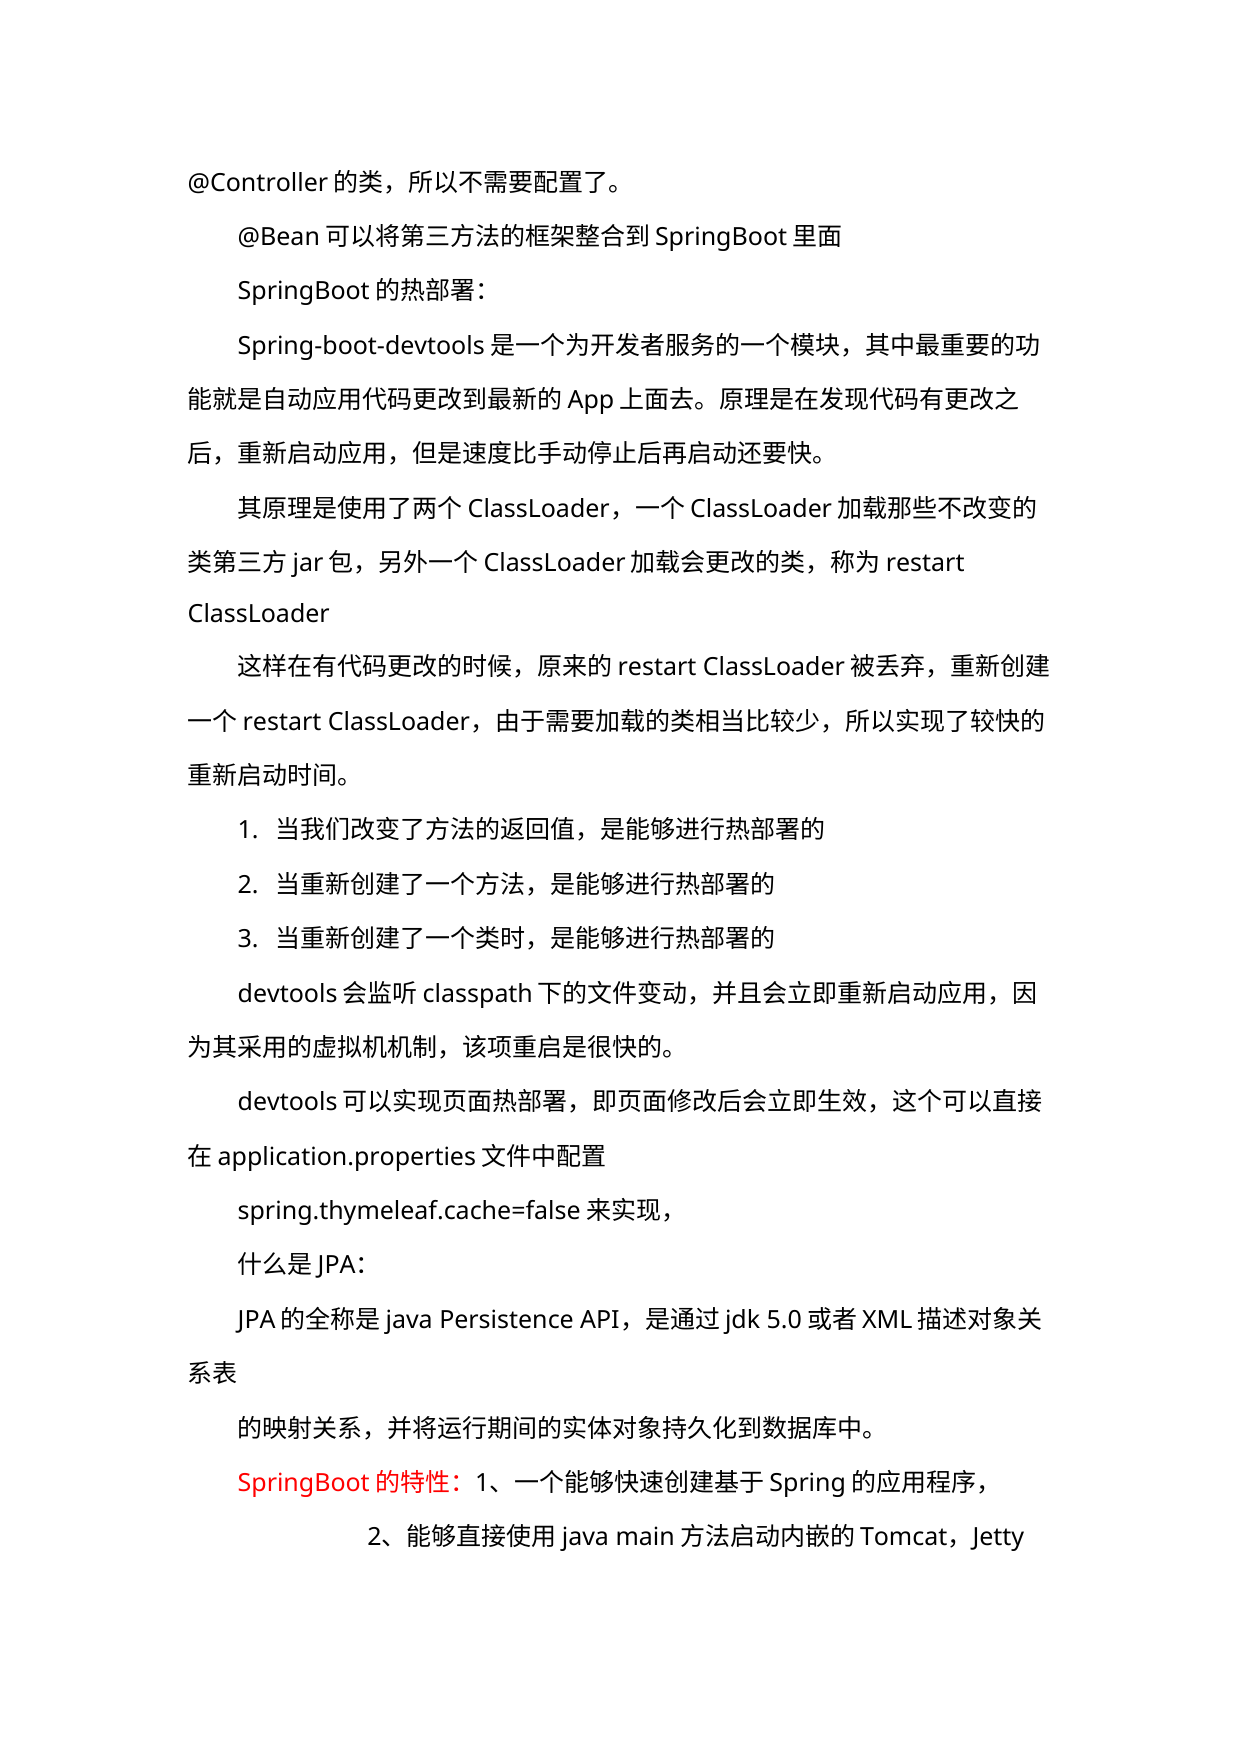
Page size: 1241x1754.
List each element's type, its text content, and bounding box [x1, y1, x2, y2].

list 当重新创建了一个方法，是能够进行热部署的 [187, 864, 1053, 901]
text JPA的全称是java Persistence API，是通过jdk 5.0或者XML描述对象关系表 [187, 1299, 1053, 1390]
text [187, 162, 1053, 198]
text 其原理是使用了两个ClassLoader，一个ClassLoader加载那些不改变的类第三方jar包，另外一个ClassLoader加载会更改的类，称为restart ClassLoader [187, 488, 1053, 630]
list 当重新创建了一个类时，是能够进行热部署的 [187, 919, 1053, 955]
list 当我们改变了方法的返回值，是能够进行热部署的 [187, 810, 1053, 846]
text SpringBoot的热部署： [187, 271, 1053, 307]
text spring.thymeleaf.cache=false来实现， [187, 1191, 1053, 1227]
text @Bean可以将第三方法的框架整合到SpringBoot里面 [187, 216, 1053, 253]
text devtools会监听classpath下的文件变动，并且会立即重新启动应用，因为其采用的虚拟机机制，该项重启是很快的。 [187, 973, 1053, 1064]
text devtools可以实现页面热部署，即页面修改后会立即生效，这个可以直接在application.properties文件中配置 [187, 1082, 1053, 1172]
text 这样在有代码更改的时候，原来的restart ClassLoader被丢弃，重新创建一个restart ClassLoader，由于需要加载的类相当比较少，所以实现了较快的重新启动时间。 [187, 647, 1053, 792]
text 的映射关系，并将运行期间的实体对象持久化到数据库中。 [187, 1408, 1053, 1444]
text SpringBoot的特性：1、一个能够快速创建基于Spring的应用程序， [187, 1462, 1053, 1499]
text Spring-boot-devtools是一个为开发者服务的一个模块，其中最重要的功能就是自动应用代码更改到最新的App上面去。原理是在发现代码有更改之后，重新启动应用，但是速度比手动停止后再启动还要快。 [187, 325, 1053, 470]
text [187, 1517, 1053, 1553]
text 什么是JPA： [187, 1245, 1053, 1281]
